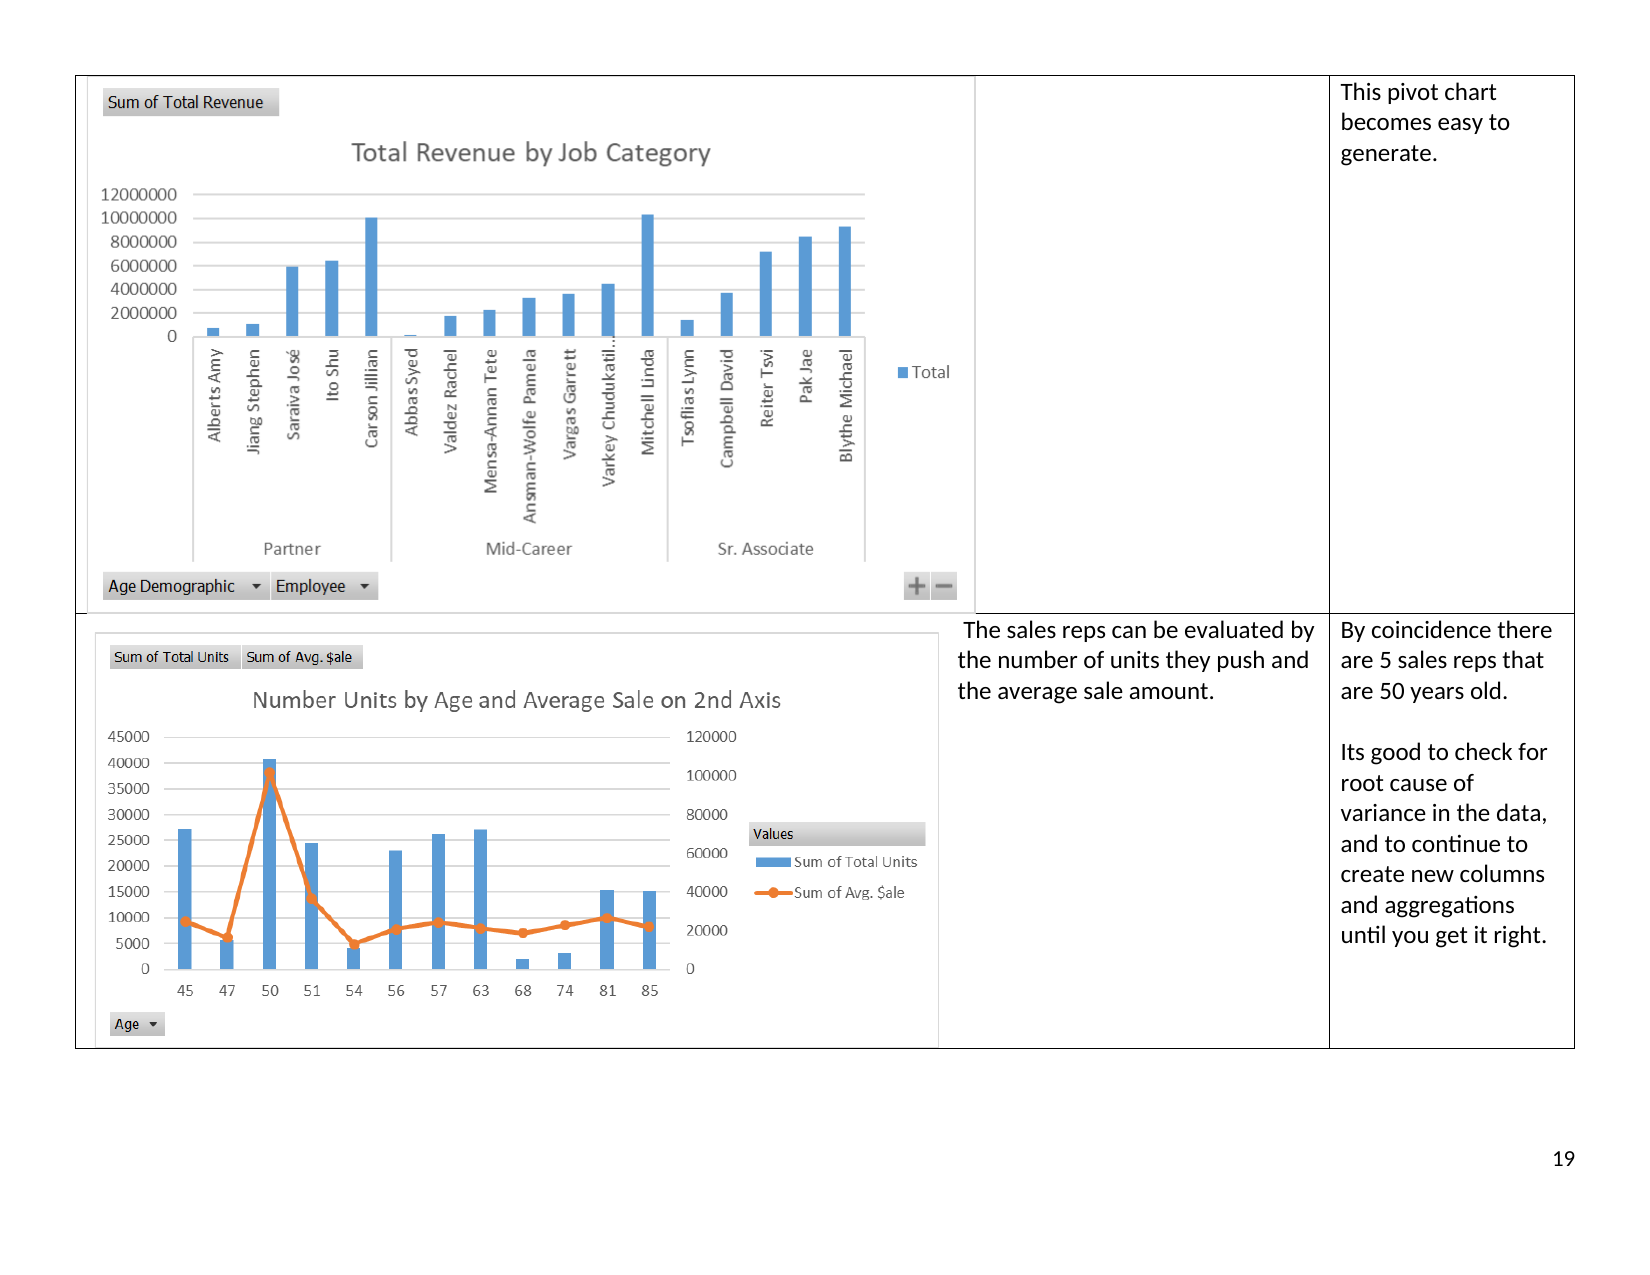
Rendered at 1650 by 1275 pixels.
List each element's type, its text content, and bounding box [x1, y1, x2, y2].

table_cell [76, 76, 86, 613]
table_cell This pivot chart becomes easy to generate. [1330, 76, 1574, 613]
table_cell [976, 76, 1329, 613]
picture [94, 632, 939, 1048]
table_cell The sales reps can be evaluated by the number of units they push and the average sale amount. [76, 614, 1329, 1048]
picture [86, 76, 976, 614]
table_cell By coincidence there are 5 sales reps that are 50 years old. Its good to check for root cause of variance in the data, and to continue to create new columns and aggregations until you get it right. [1330, 614, 1574, 1048]
